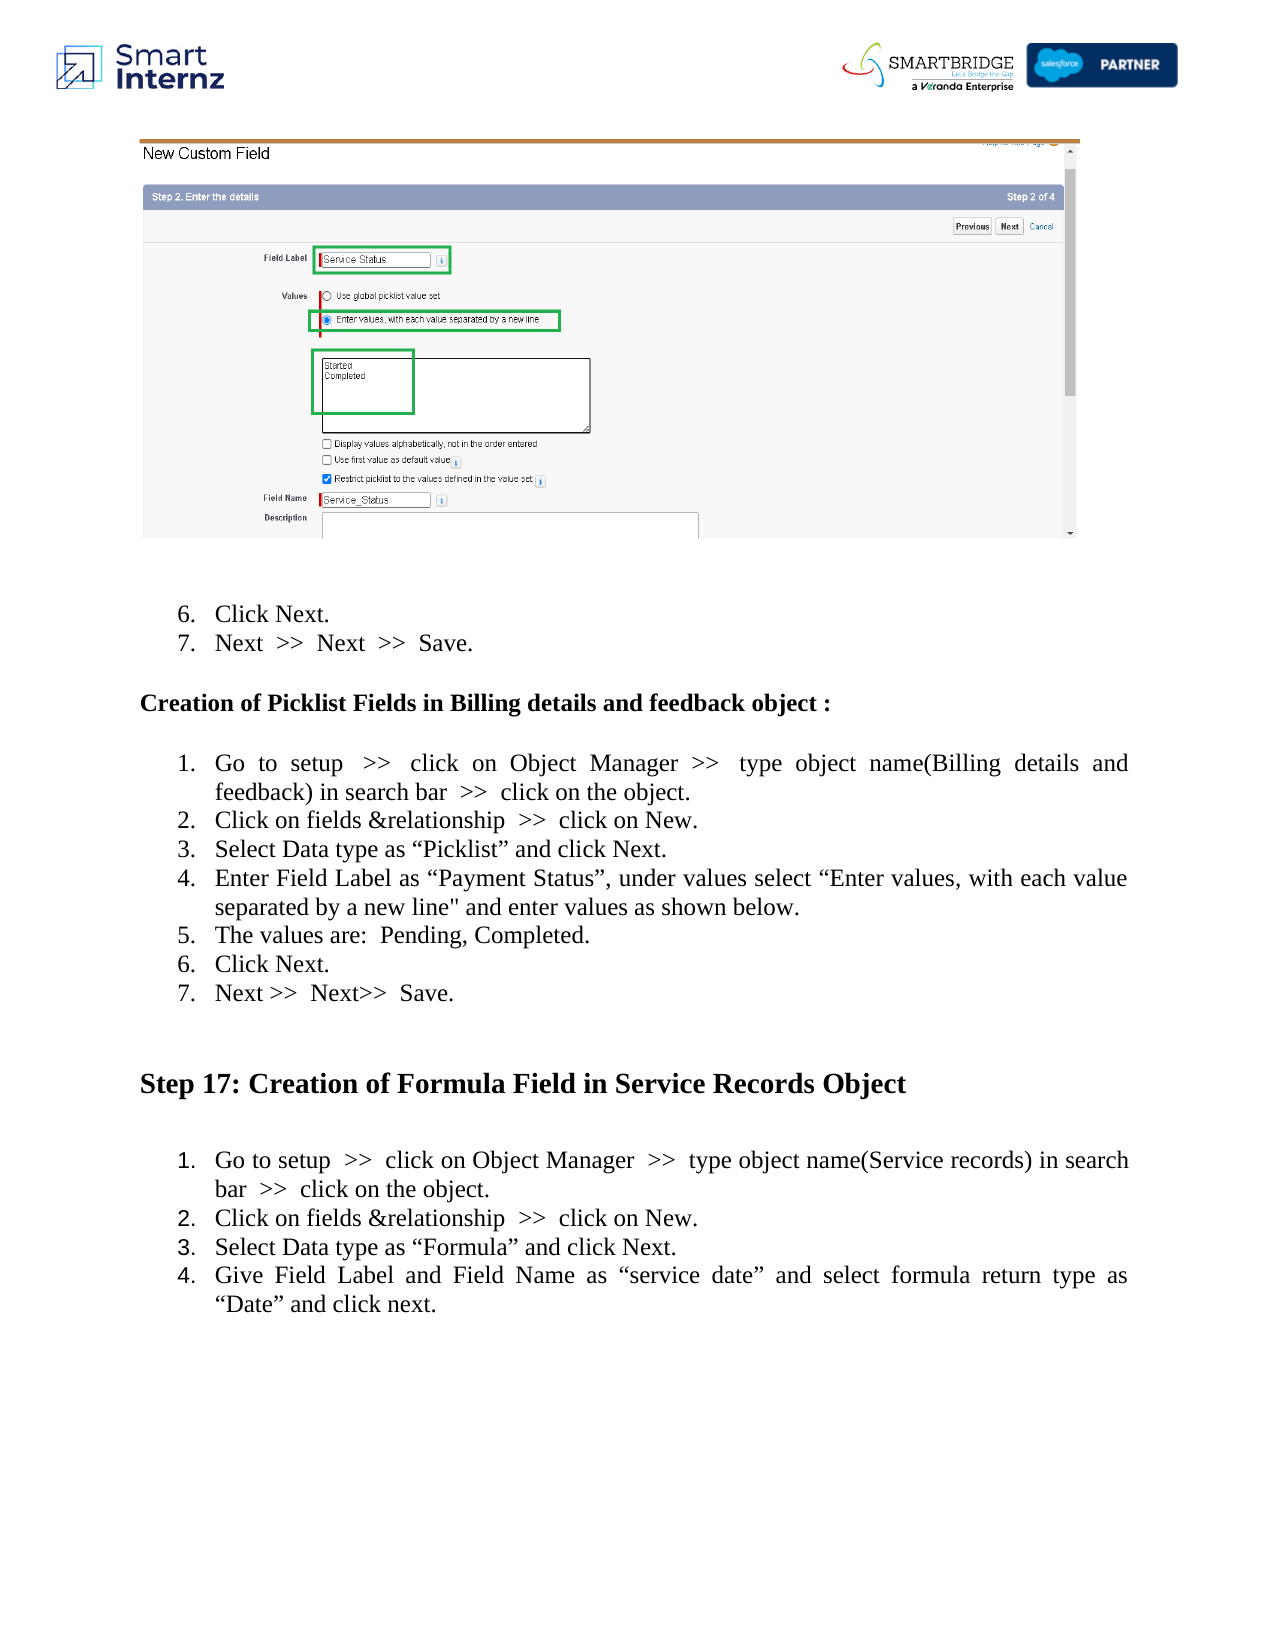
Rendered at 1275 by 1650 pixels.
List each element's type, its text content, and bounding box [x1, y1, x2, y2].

picture [833, 37, 1178, 96]
list Go to setup >> click on Object Manager >> type object name(Service records) in search bar >> click on the object. [177, 1145, 1129, 1203]
list Click Next. [177, 949, 1129, 978]
text Step 17: Creation of Formula Field in Service Records Object [139, 1066, 1129, 1099]
list Next >> Next >> Save. [177, 628, 1129, 657]
list The values are: Pending, Completed. [177, 920, 1129, 949]
list Go to setup >> click on Object Manager >> type object name(Billing details and feedback) in search bar >> click on the object. [177, 748, 1129, 805]
list Click on fields &relationship >> click on New. [177, 805, 1129, 834]
picture [139, 139, 1080, 540]
list Select Data type as “Formula” and click Next. [177, 1232, 1129, 1260]
list Select Data type as “Picklist” and click Next. [177, 834, 1129, 863]
list Next >> Next>> Save. [177, 978, 1129, 1007]
list Click on fields &relationship >> click on New. [177, 1203, 1129, 1232]
text Creation of Picklist Fields in Billing details and feedback object : [139, 688, 1129, 717]
list Give Field Label and Field Name as “service date” and select formula return type as “Date” and click next. [177, 1260, 1129, 1318]
list Enter Field Label as “Payment Status”, under values select “Enter values, with each value separated by a new line" and enter values as shown below. [177, 863, 1129, 920]
picture [51, 44, 229, 89]
list Click Next. [177, 599, 1129, 628]
